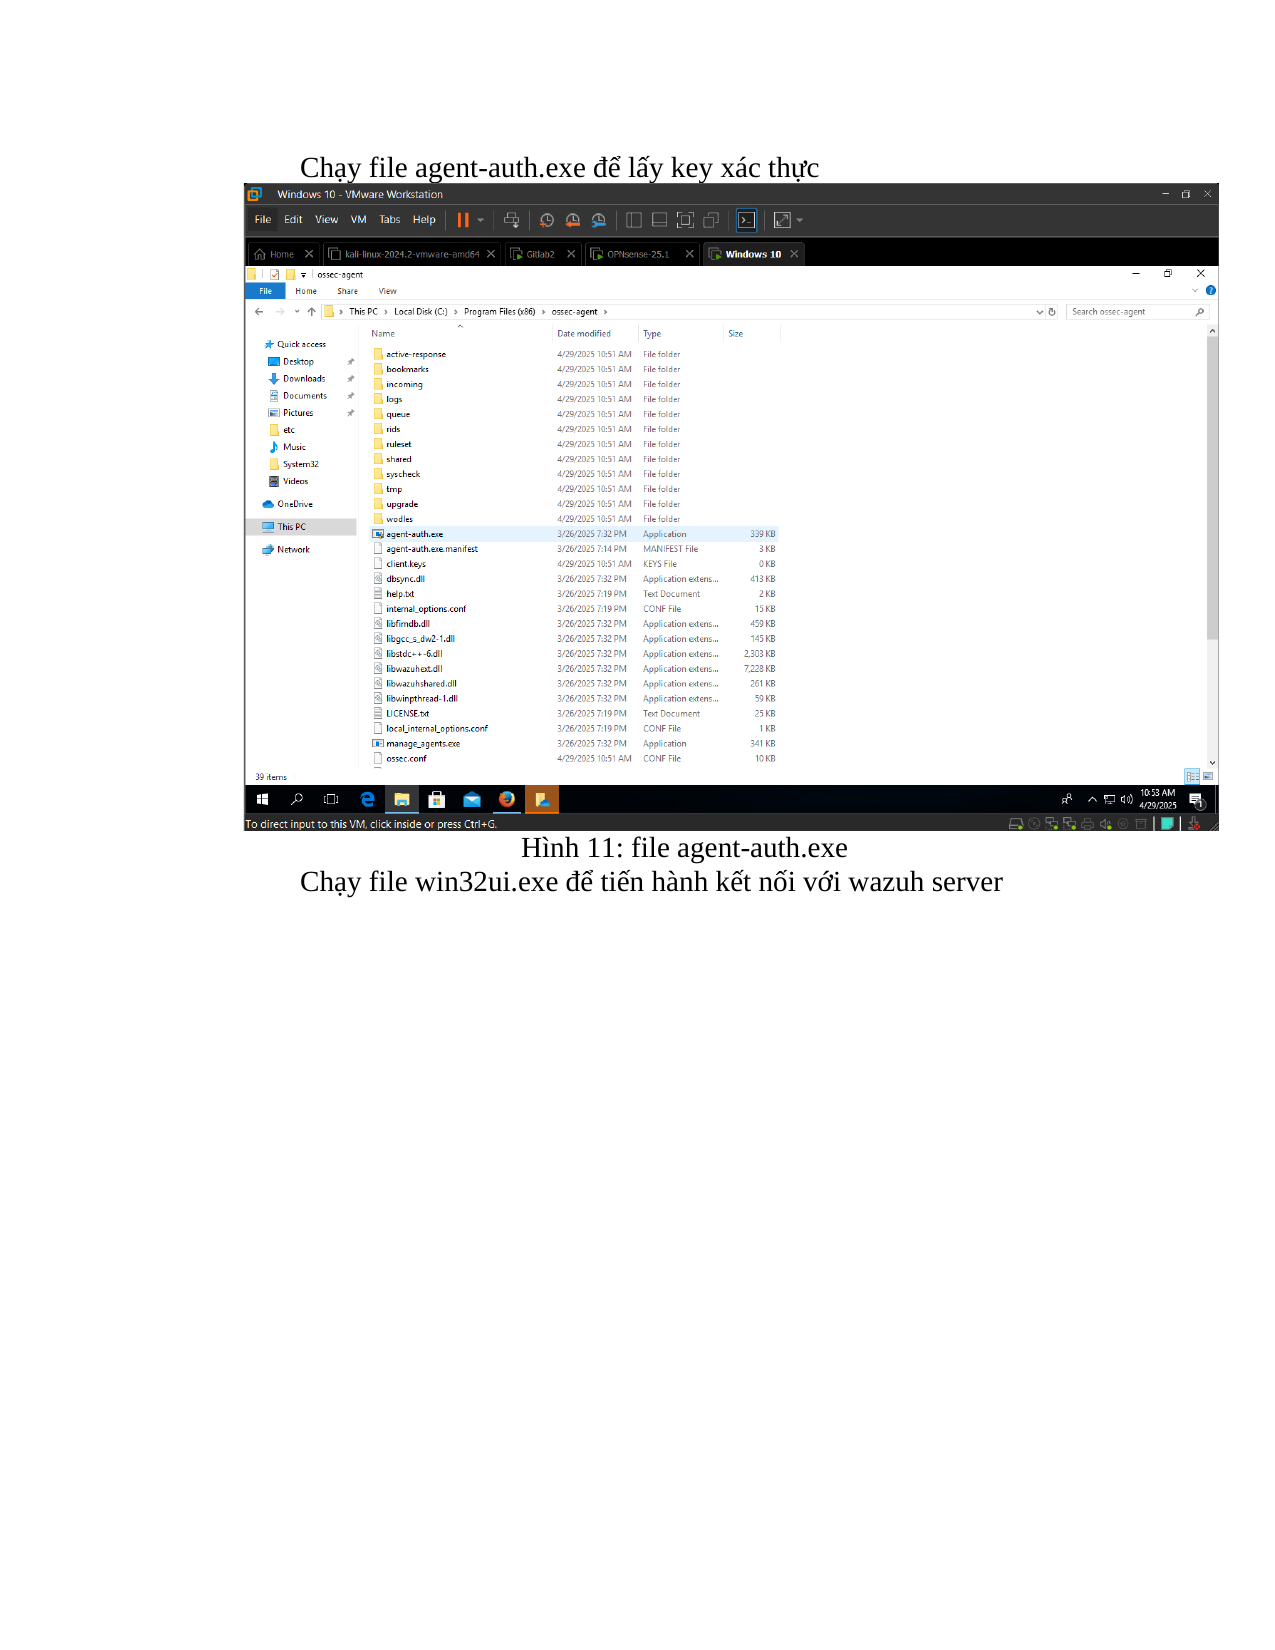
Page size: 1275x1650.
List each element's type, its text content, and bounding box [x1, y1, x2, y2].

text Hình 11: file agent-auth.exe [244, 831, 1125, 864]
text Chạy file agent-auth.exe để lấy key xác thực [300, 150, 1125, 183]
picture [243, 183, 1219, 831]
text Chạy file win32ui.exe để tiến hành kết nối với wazuh server [300, 864, 1125, 897]
